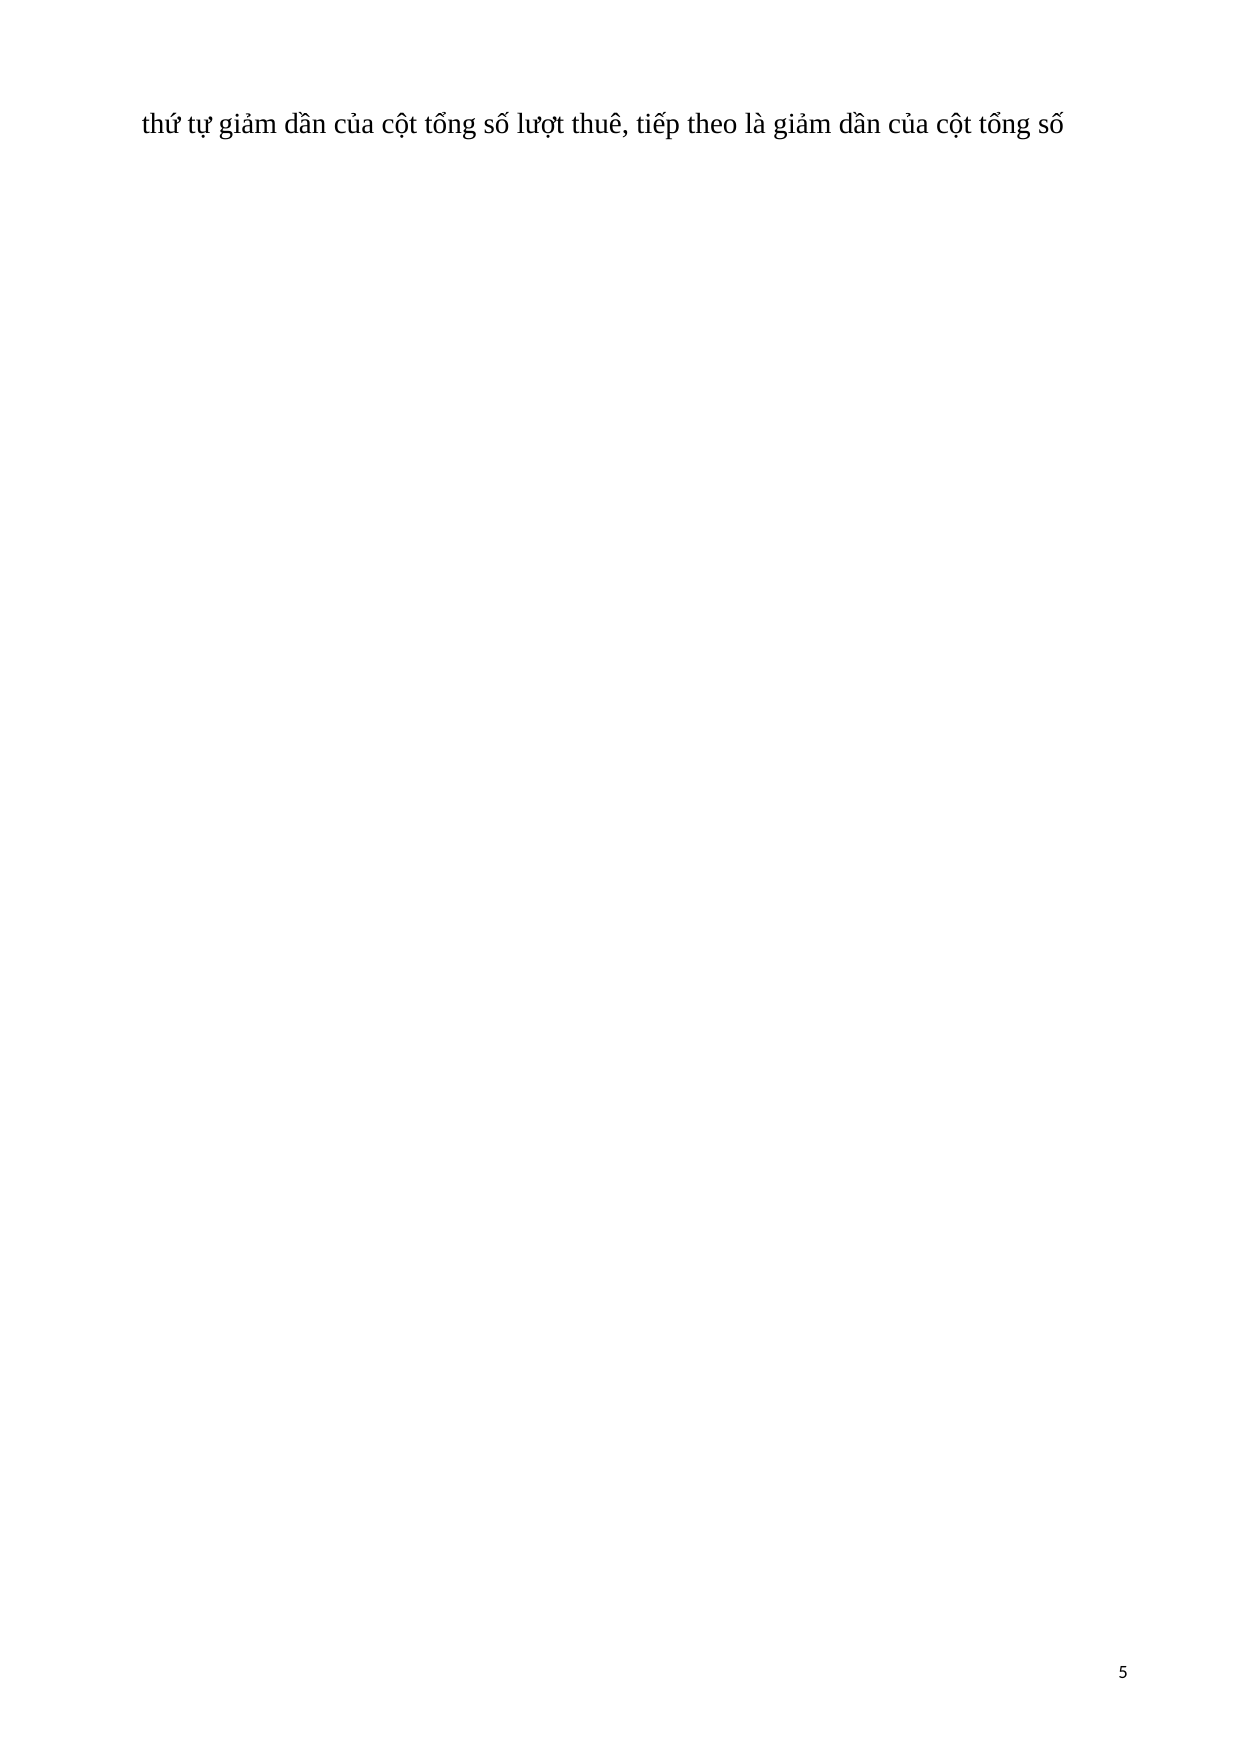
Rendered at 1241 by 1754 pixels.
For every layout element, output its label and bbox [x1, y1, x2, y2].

text [113, 106, 1132, 140]
